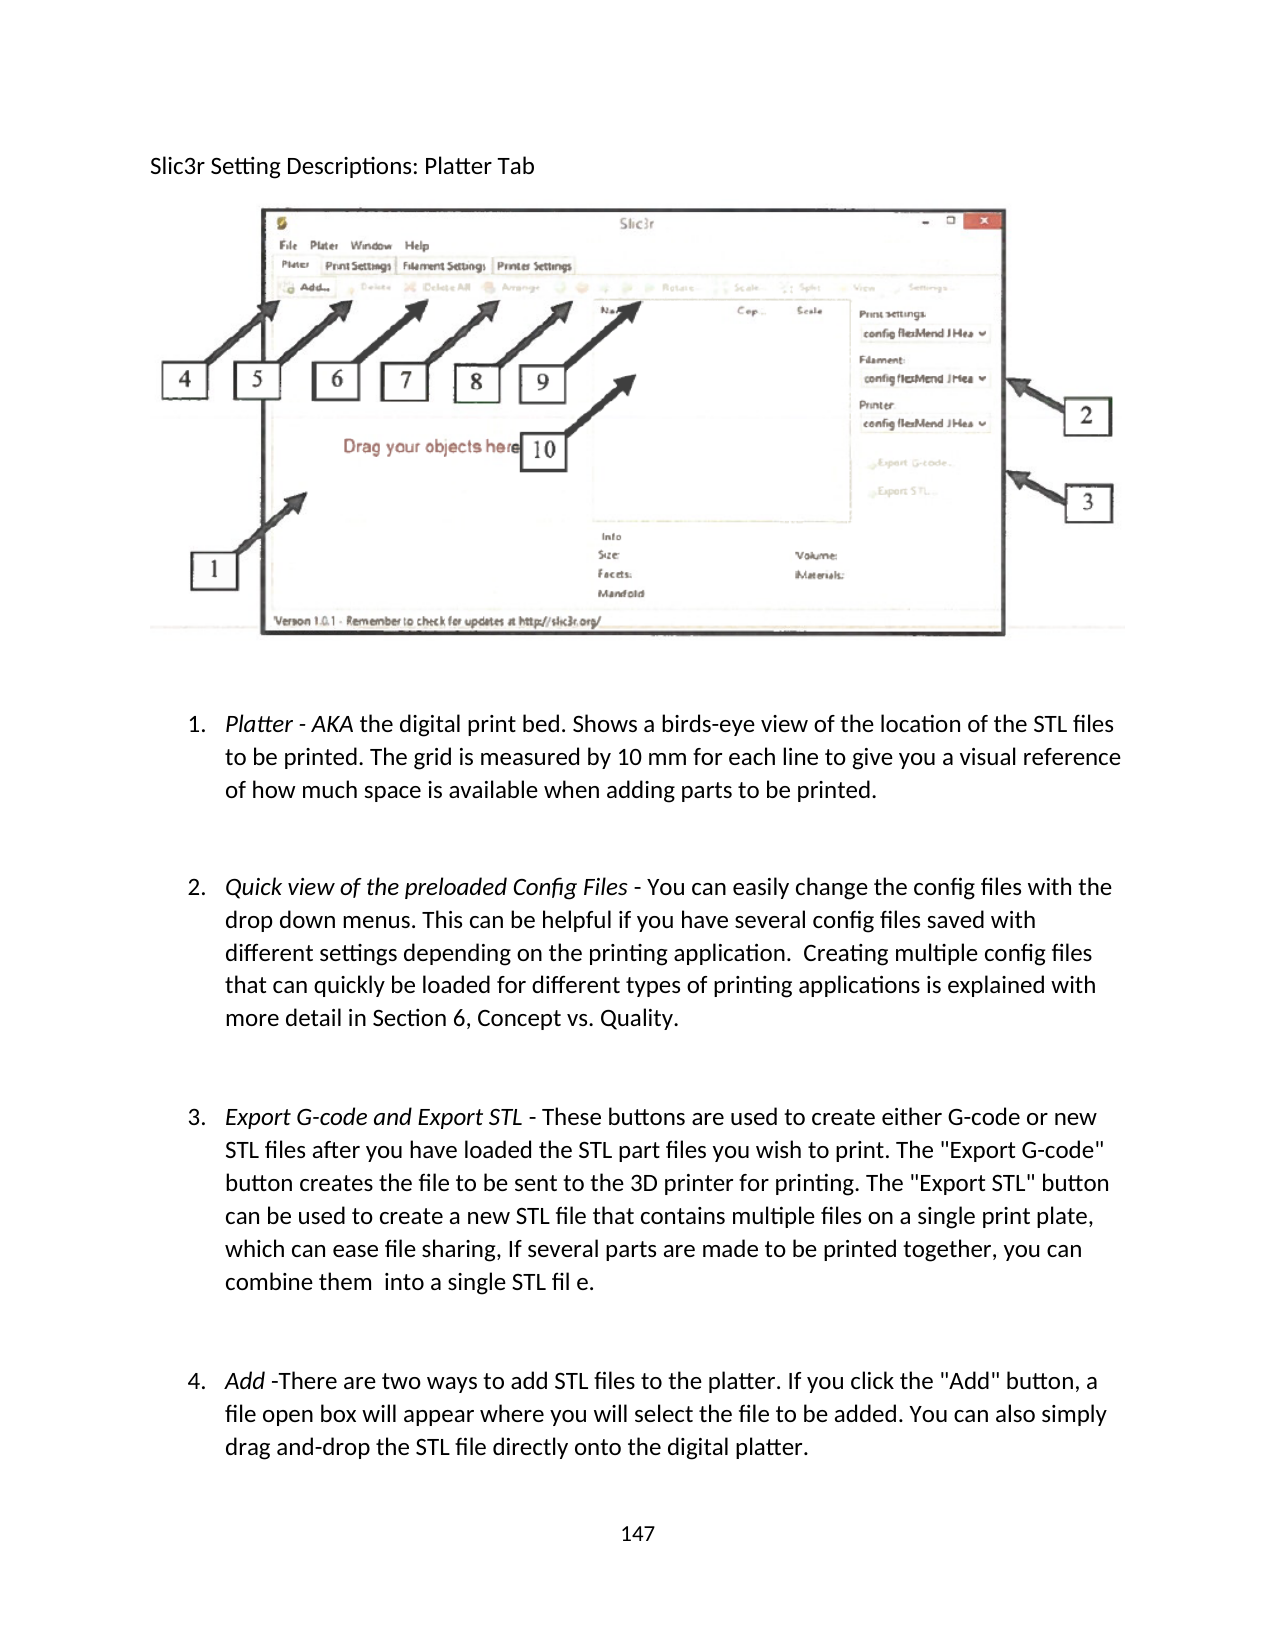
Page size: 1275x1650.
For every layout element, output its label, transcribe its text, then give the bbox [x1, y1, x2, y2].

list Quick view of the preloaded Config Files - You can easily change the config files with the drop­ down menus. This can be helpful if you have several config files saved with different settings depending on the printing application. Creating multiple config files that can quickly be loaded for different types of printing applications is explained with more detail in Section 6, Concept vs. Quality. [187, 871, 1125, 1033]
list Add -There are two ways to add STL files to the platter. If you click the "Add" button, a file open box will appear where you will select the file to be added. You can also simply drag­ and-drop the STL file directly onto the digital platter. [187, 1365, 1125, 1461]
text Slic3r Setting Descriptions: Platter Tab [150, 150, 1125, 181]
list Export G-code and Export STL - These buttons are used to create either G-code or new STL files after you have loaded the STL part files you wish to print. The "Export G-code" button creates the file to be sent to the 3D printer for printing. The "Export STL" button can be used to create a new STL file that contains multiple files on a single print plate, which can ease file sharing, If several parts are made to be printed together, you can combine them into a single STL fil e. [187, 1101, 1125, 1296]
list Platter - AKA the digital print bed. Shows a birds-eye view of the location of the STL files to be printed. The grid is measured by 10 mm for each line to give you a visual reference of how much space is available when adding parts to be printed. [187, 709, 1125, 805]
